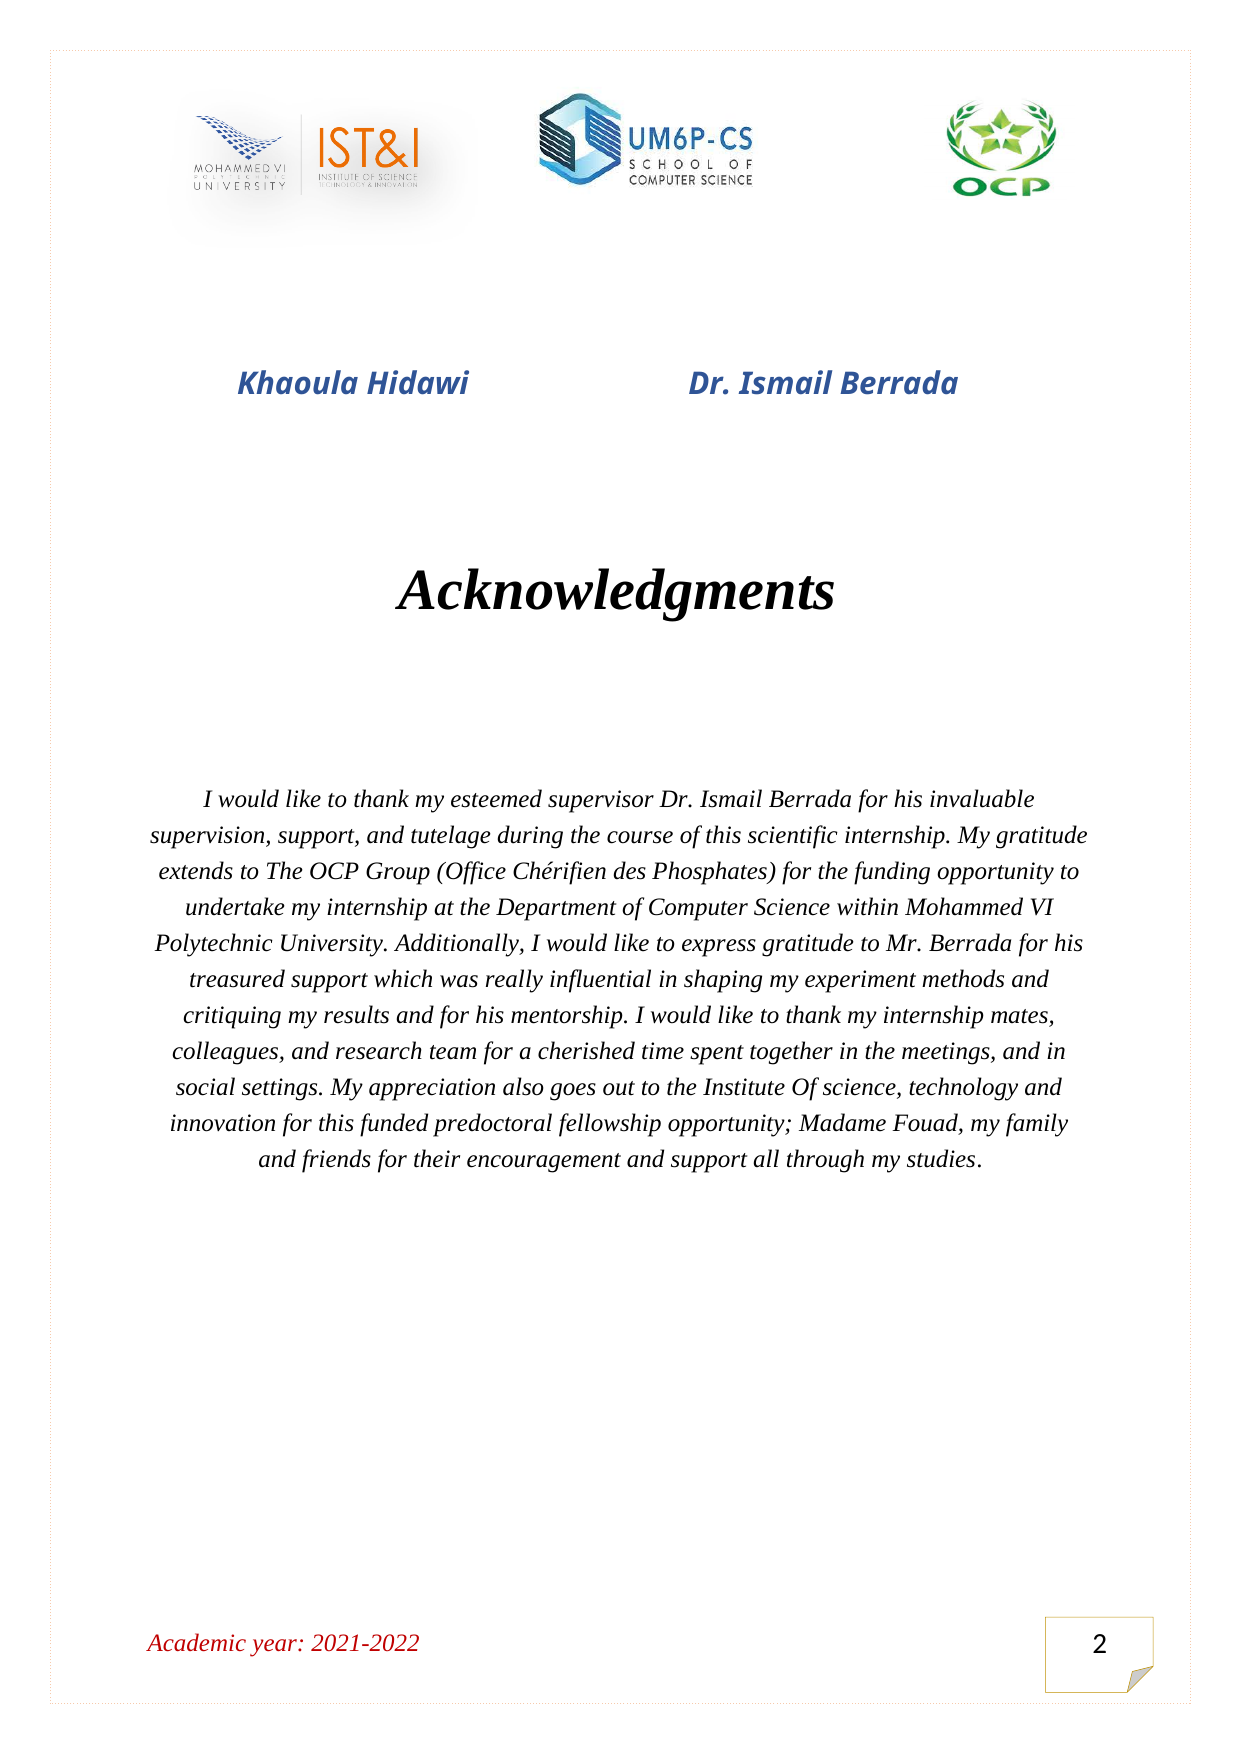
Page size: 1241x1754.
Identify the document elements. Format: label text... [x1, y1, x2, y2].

text Acknowledgments [147, 555, 1093, 622]
picture [523, 73, 760, 198]
text I would like to thank my esteemed supervisor Dr. Ismail Berrada for his invaluable supervision, support, and tutelage during the course of this scientific internship. My gratitude extends to The OCP Group (Office Chérifien des Phosphates) for the funding opportunity to undertake my internship at the Department of Computer Science within Mohammed VI Polytechnic University. Additionally, I would like to express gratitude to Mr. Berrada for his treasured support which was really influential in shaping my experiment methods and critiquing my results and for his mentorship. I would like to thank my internship mates, colleagues, and research team for a cherished time spent together in the meetings, and in social settings. My appreciation also goes out to the Institute Of science, technology and innovation for this funded predoctoral fellowship opportunity; Madame Fouad, my family and friends for their encouragement and support all through my studies. [147, 784, 1093, 1173]
text Khaoula Hidawi Dr. Ismail Berrada [147, 361, 1093, 404]
picture [163, 80, 446, 229]
picture [924, 92, 1075, 200]
